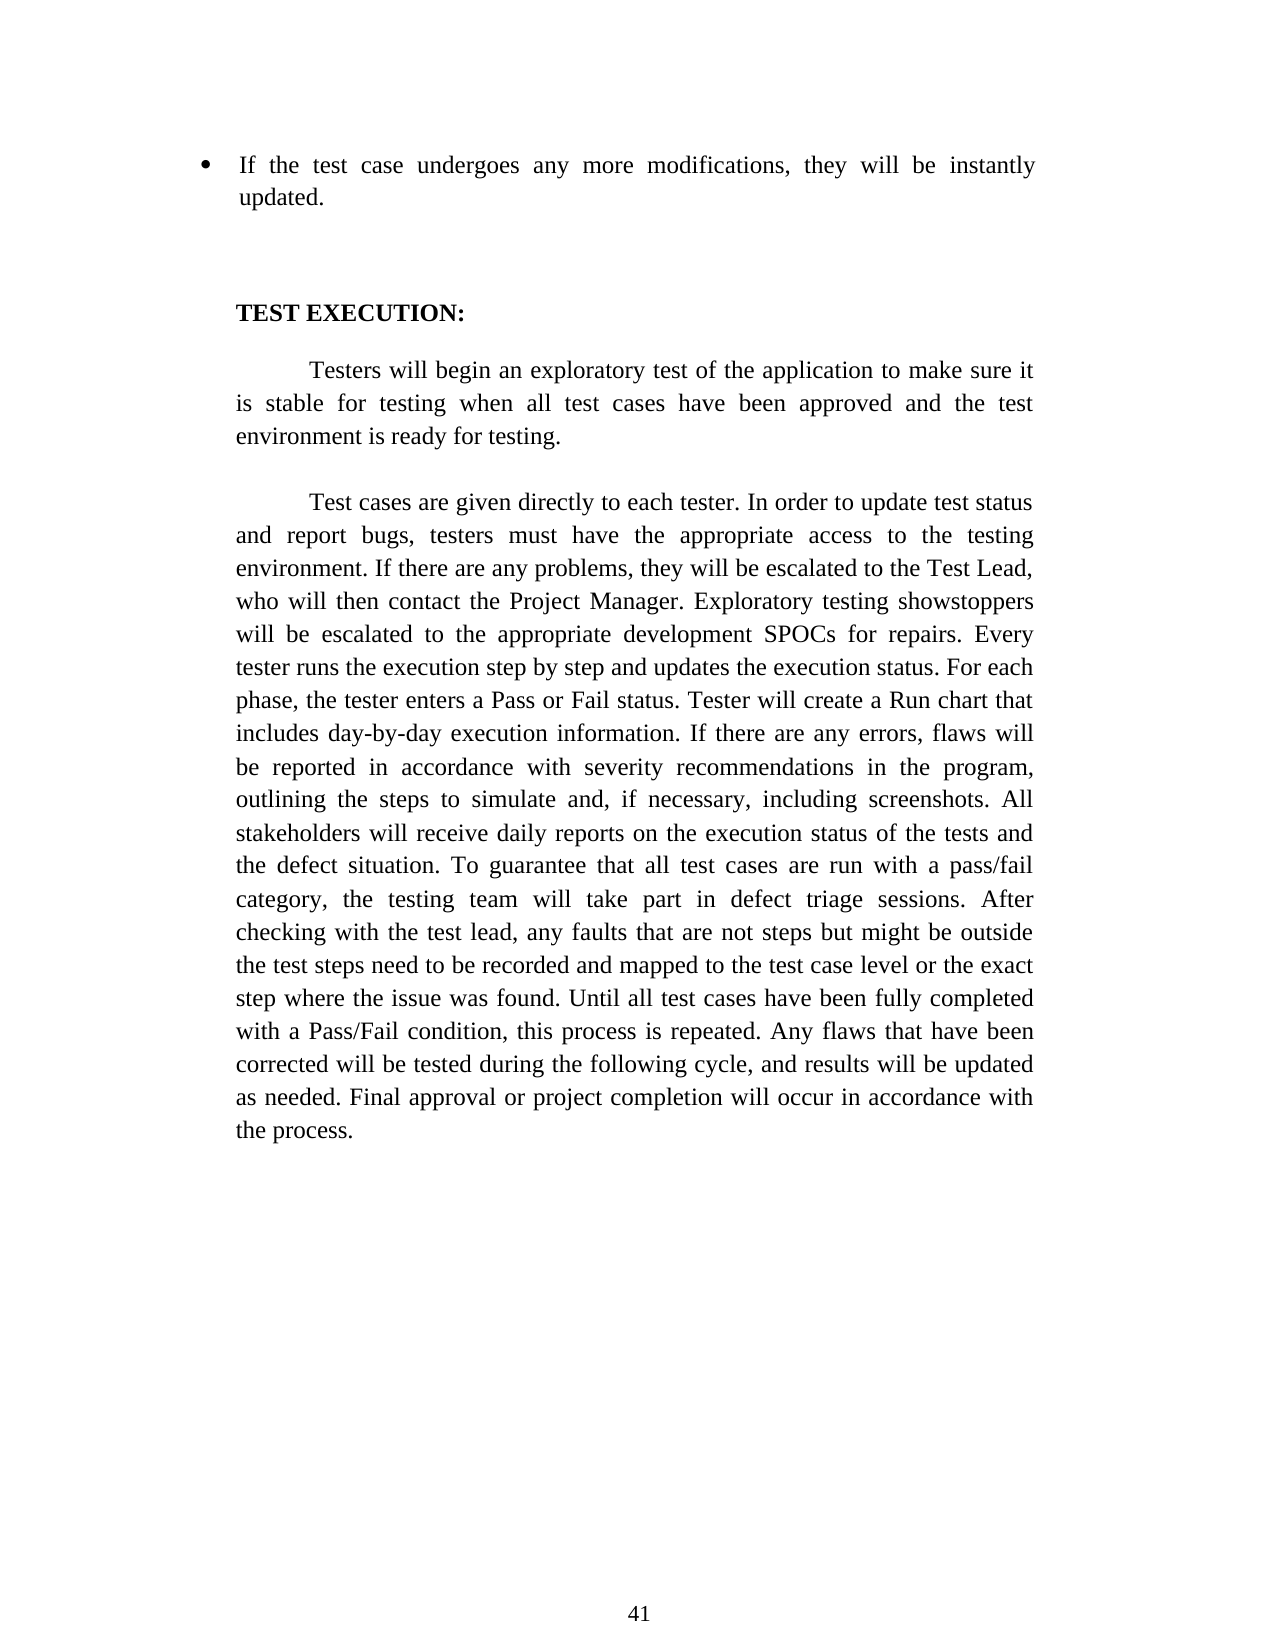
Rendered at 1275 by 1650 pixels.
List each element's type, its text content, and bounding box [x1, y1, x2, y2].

subtitle TEST EXECUTION: [236, 298, 1162, 327]
list If the test case undergoes any more modifications, they will be instantly updated. [201, 150, 1036, 211]
text Testers will begin an exploratory test of the application to make sure it is stable for testing when all test cases have been approved and the test environment is ready for testing. [236, 355, 1034, 450]
text Test cases are given directly to each tester. In order to update test status and report bugs, testers must have the appropriate access to the testing environment. If there are any problems, they will be escalated to the Test Lead, who will then contact the Project Manager. Exploratory testing showstoppers will be escalated to the appropriate development SPOCs for repairs. Every tester runs the execution step by step and updates the execution status. For each phase, the tester enters a Pass or Fail status. Tester will create a Run chart that includes day-by-day execution information. If there are any errors, flaws will be reported in accordance with severity recommendations in the program, outlining the steps to simulate and, if necessary, including screenshots. All stakeholders will receive daily reports on the execution status of the tests and the defect situation. To guarantee that all test cases are run with a pass/fail category, the testing team will take part in defect triage sessions. After checking with the test lead, any faults that are not steps but might be outside the test steps need to be recorded and mapped to the test case level or the exact step where the issue was found. Until all test cases have been fully completed with a Pass/Fail condition, this process is repeated. Any flaws that have been corrected will be tested during the following cycle, and results will be updated as needed. Final approval or project completion will occur in accordance with the process. [236, 487, 1034, 1143]
